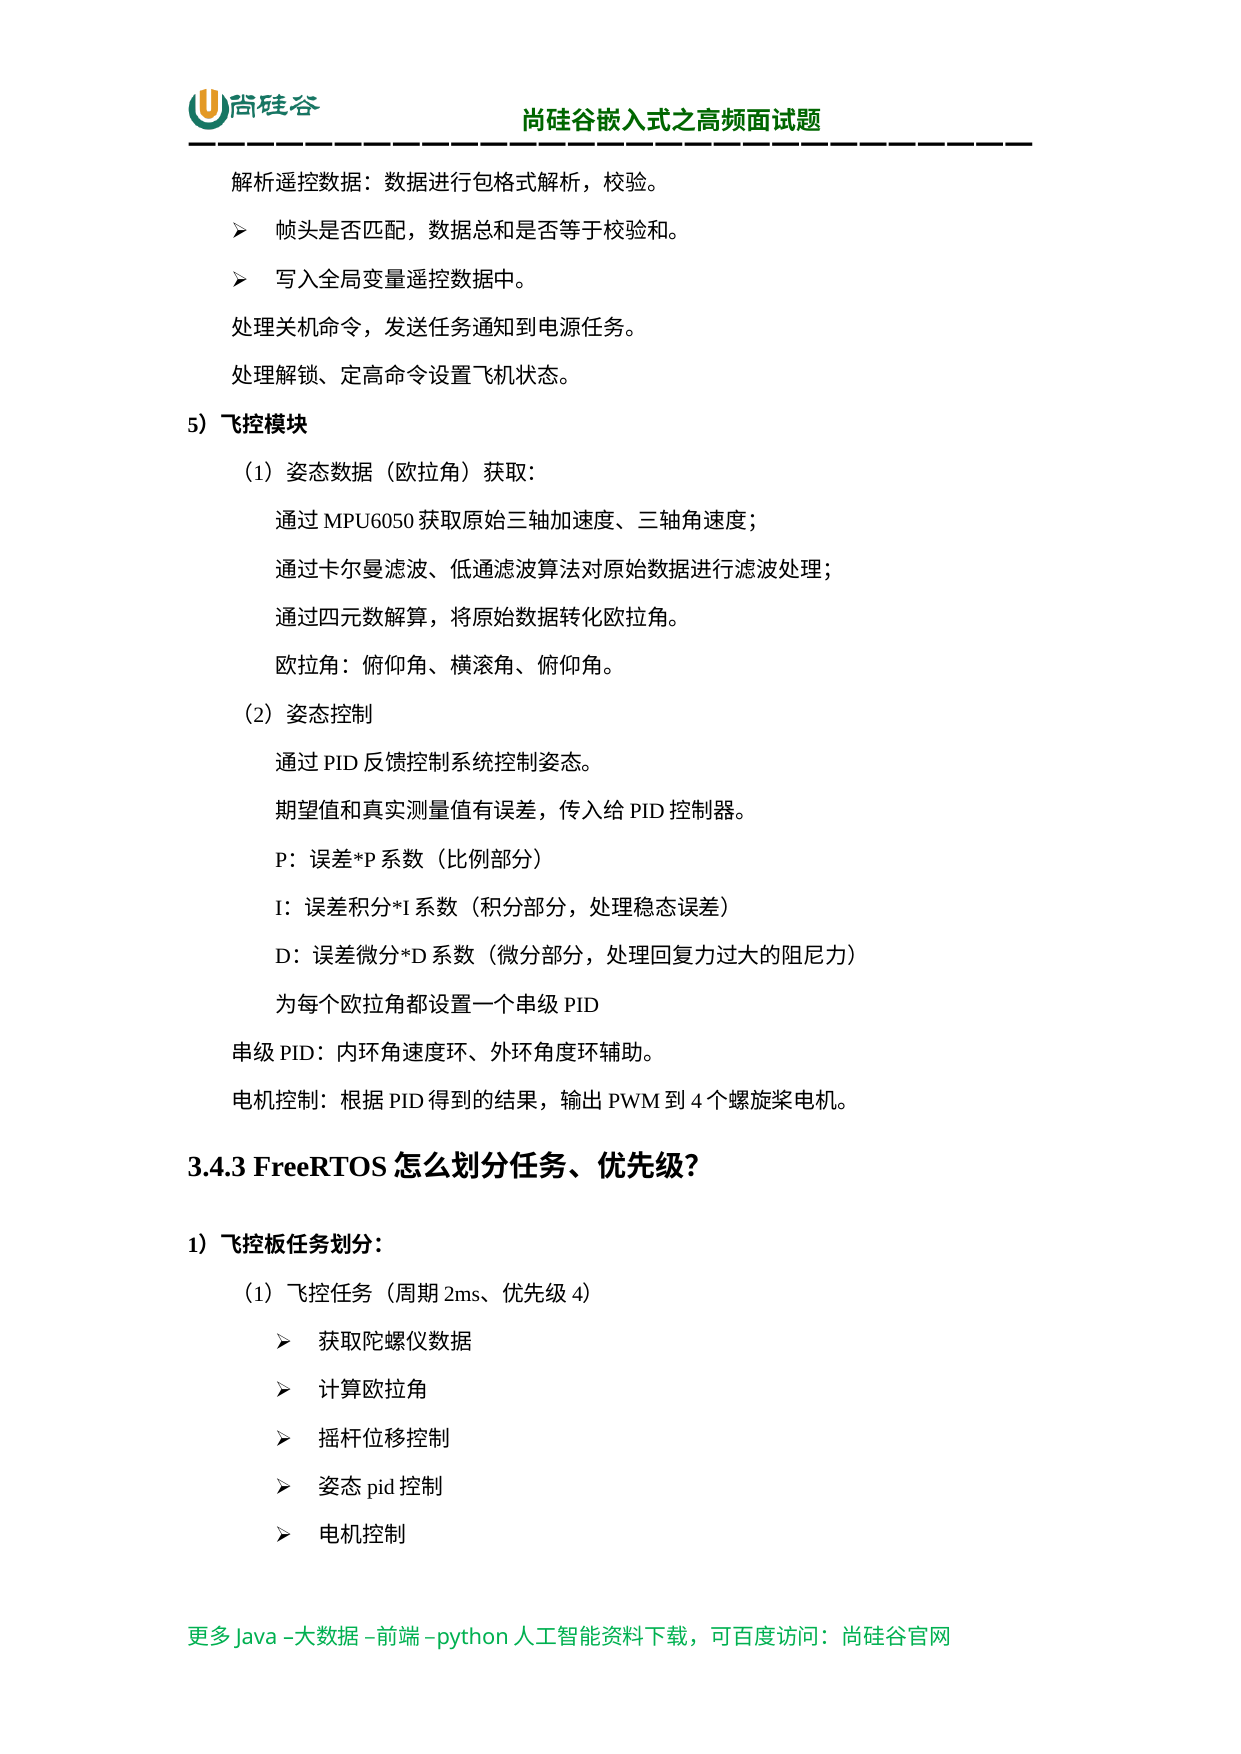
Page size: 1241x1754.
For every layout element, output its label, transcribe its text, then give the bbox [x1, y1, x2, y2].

text 帧头是否匹配，数据总和是否等于校验和。 [231, 213, 1053, 246]
text 飞控模块 [187, 406, 1053, 439]
text 通过MPU6050获取原始三轴加速度、三轴角速度； [187, 503, 1053, 536]
text 姿态pid控制 [231, 1468, 1053, 1501]
text FreeRTOS怎么划分任务、优先级？ [187, 1131, 1053, 1196]
text 电机控制 [231, 1517, 1053, 1549]
text 处理关机命令，发送任务通知到电源任务。 [187, 310, 1053, 342]
text 飞控任务（周期2ms、优先级4） [187, 1275, 1053, 1308]
text 飞控板任务划分： [187, 1227, 1053, 1259]
text 期望值和真实测量值有误差，传入给PID控制器。 [187, 793, 1053, 826]
picture [187, 88, 320, 130]
text 通过四元数解算，将原始数据转化欧拉角。 [187, 600, 1053, 632]
text 欧拉角：俯仰角、横滚角、俯仰角。 [187, 648, 1053, 681]
text 串级PID：内环角速度环、外环角度环辅助。 [187, 1035, 1053, 1067]
text 姿态数据（欧拉角）获取： [187, 455, 1053, 487]
text 解析遥控数据：数据进行包格式解析，校验。 [187, 165, 1053, 197]
text D：误差微分*D系数（微分部分，处理回复力过大的阻尼力） [187, 938, 1053, 971]
text 姿态控制 [187, 696, 1053, 729]
text I：误差积分*I系数（积分部分，处理稳态误差） [187, 890, 1053, 922]
text 写入全局变量遥控数据中。 [231, 261, 1053, 294]
text 计算欧拉角 [231, 1372, 1053, 1404]
text 电机控制：根据PID得到的结果，输出PWM到4个螺旋桨电机。 [187, 1083, 1053, 1116]
text P：误差*P系数（比例部分） [187, 841, 1053, 874]
text 处理解锁、定高命令设置飞机状态。 [187, 358, 1053, 391]
text 通过卡尔曼滤波、低通滤波算法对原始数据进行滤波处理； [187, 551, 1053, 584]
text 摇杆位移控制 [231, 1420, 1053, 1453]
text 获取陀螺仪数据 [231, 1323, 1053, 1356]
text 为每个欧拉角都设置一个串级PID [187, 986, 1053, 1019]
text 通过PID反馈控制系统控制姿态。 [187, 745, 1053, 777]
